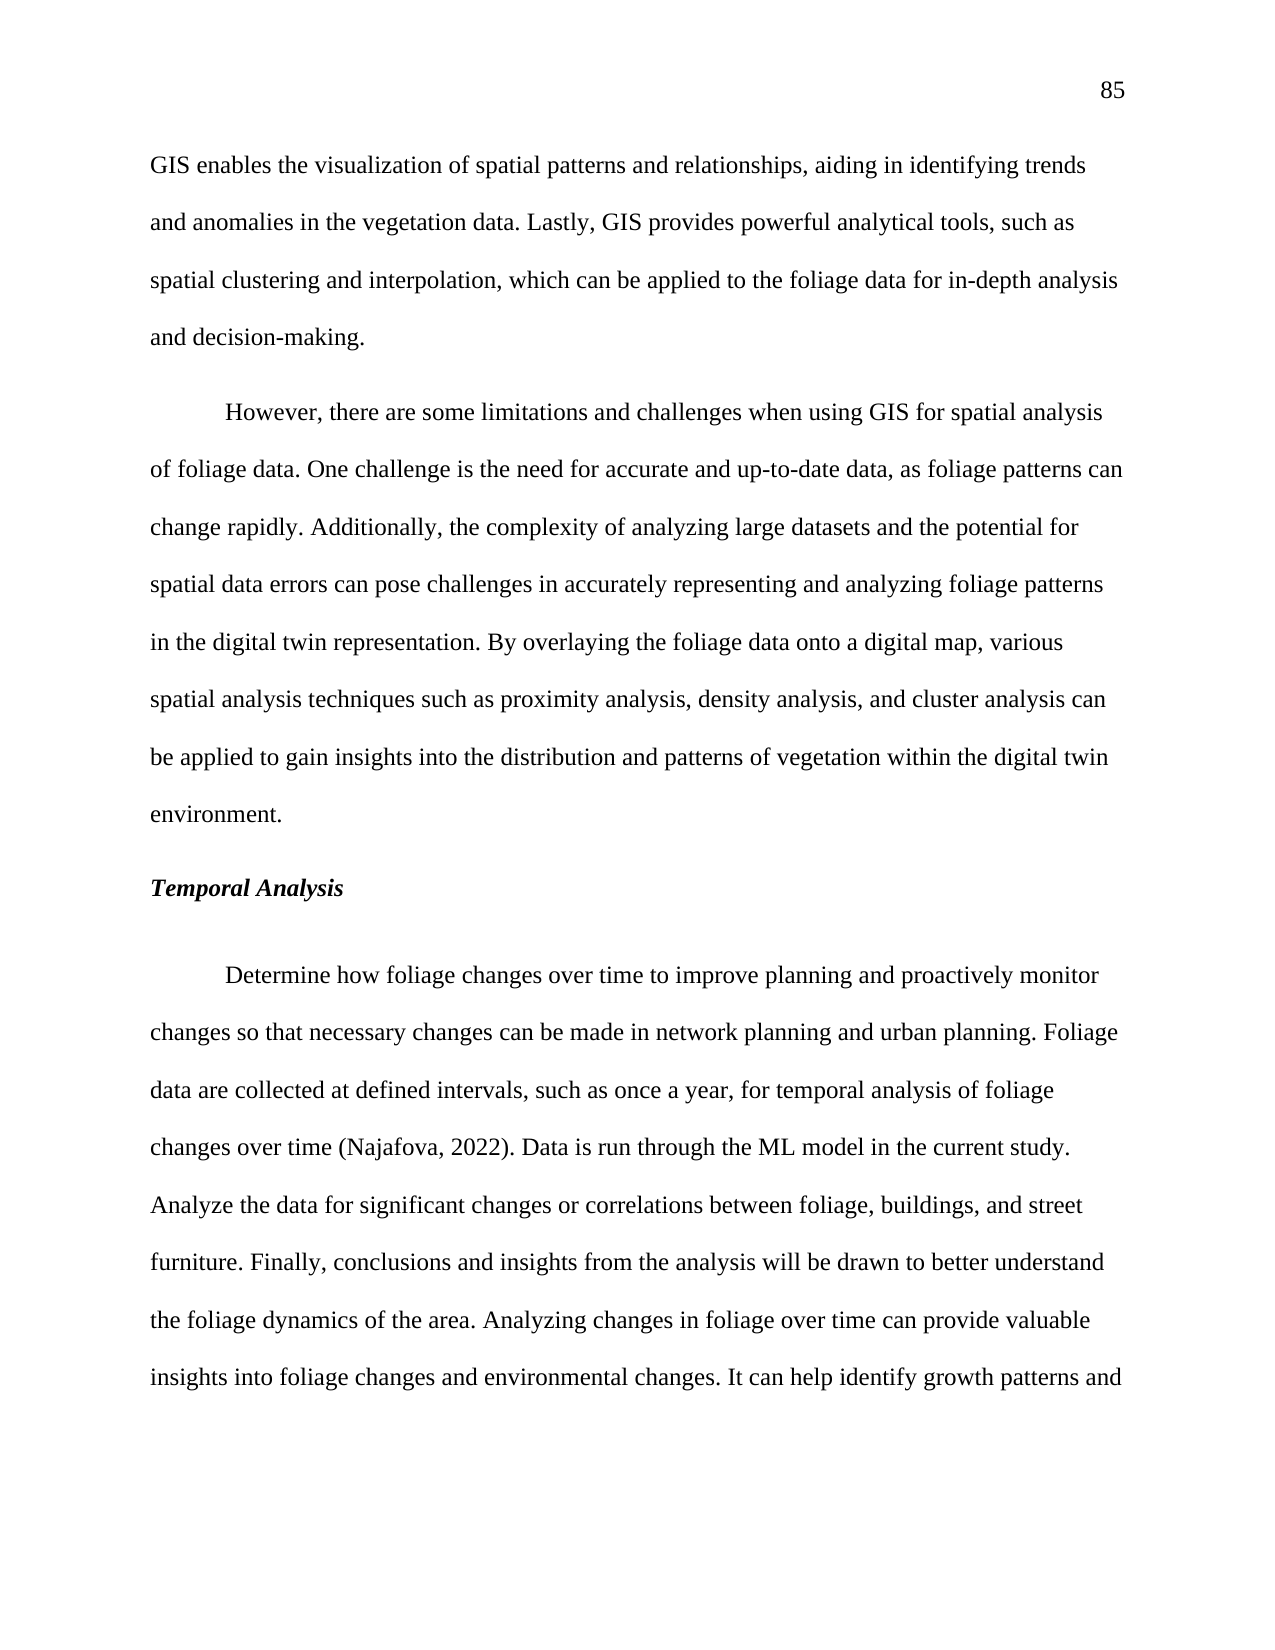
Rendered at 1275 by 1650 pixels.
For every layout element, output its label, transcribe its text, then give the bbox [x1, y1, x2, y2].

subtitle Temporal Analysis [150, 873, 1125, 902]
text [150, 960, 1125, 1391]
text However, there are some limitations and challenges when using GIS for spatial analysis of foliage data. One challenge is the need for accurate and up-to-date data, as foliage patterns can change rapidly. Additionally, the complexity of analyzing large datasets and the potential for spatial data errors can pose challenges in accurately representing and analyzing foliage patterns in the digital twin representation. By overlaying the foliage data onto a digital map, various spatial analysis techniques such as proximity analysis, density analysis, and cluster analysis can be applied to gain insights into the distribution and patterns of vegetation within the digital twin environment. [150, 397, 1125, 828]
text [150, 150, 1125, 351]
